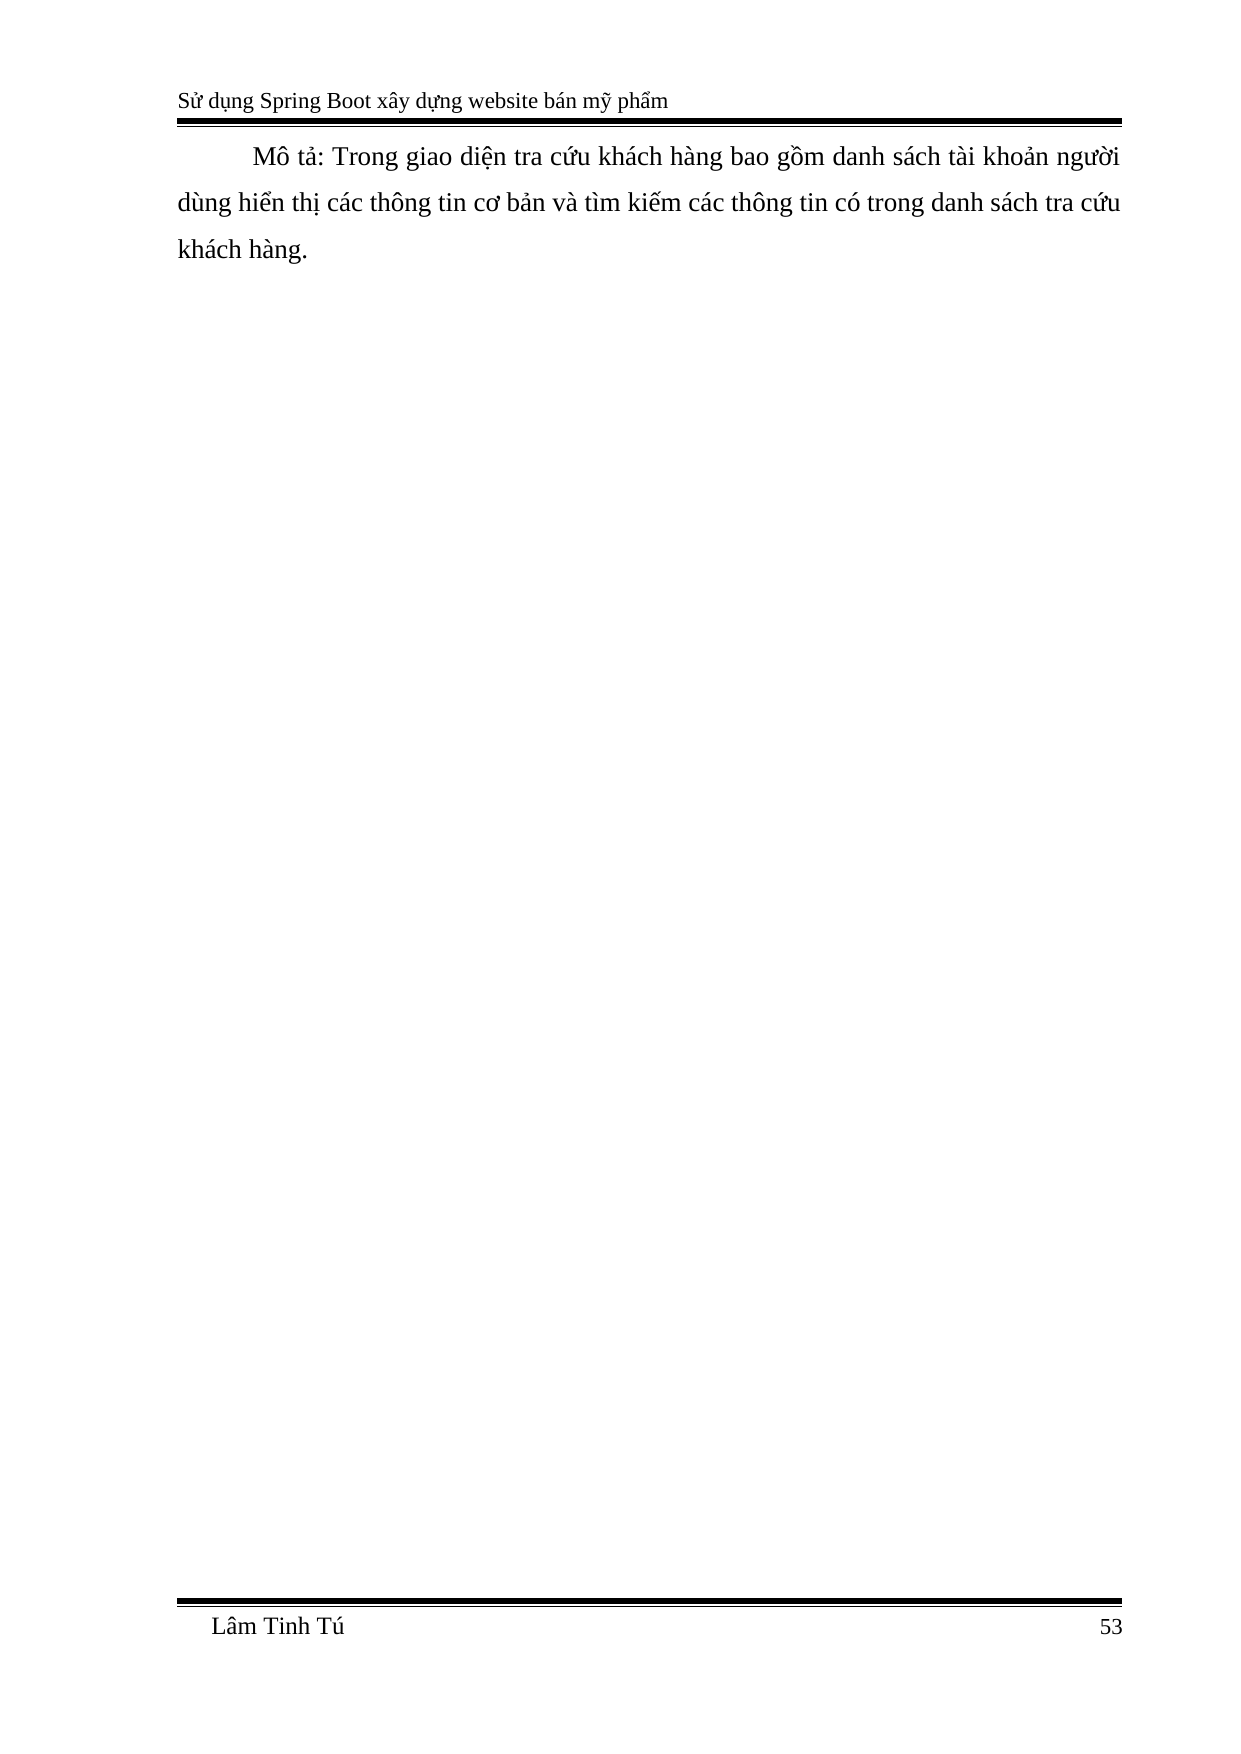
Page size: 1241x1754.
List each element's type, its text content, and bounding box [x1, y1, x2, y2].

text Mô tả: Trong giao diện tra cứu khách hàng bao gồm danh sách tài khoản người dùng hiển thị các thông tin cơ bản và tìm kiếm các thông tin có trong danh sách tra cứu khách hàng. [177, 140, 1122, 264]
